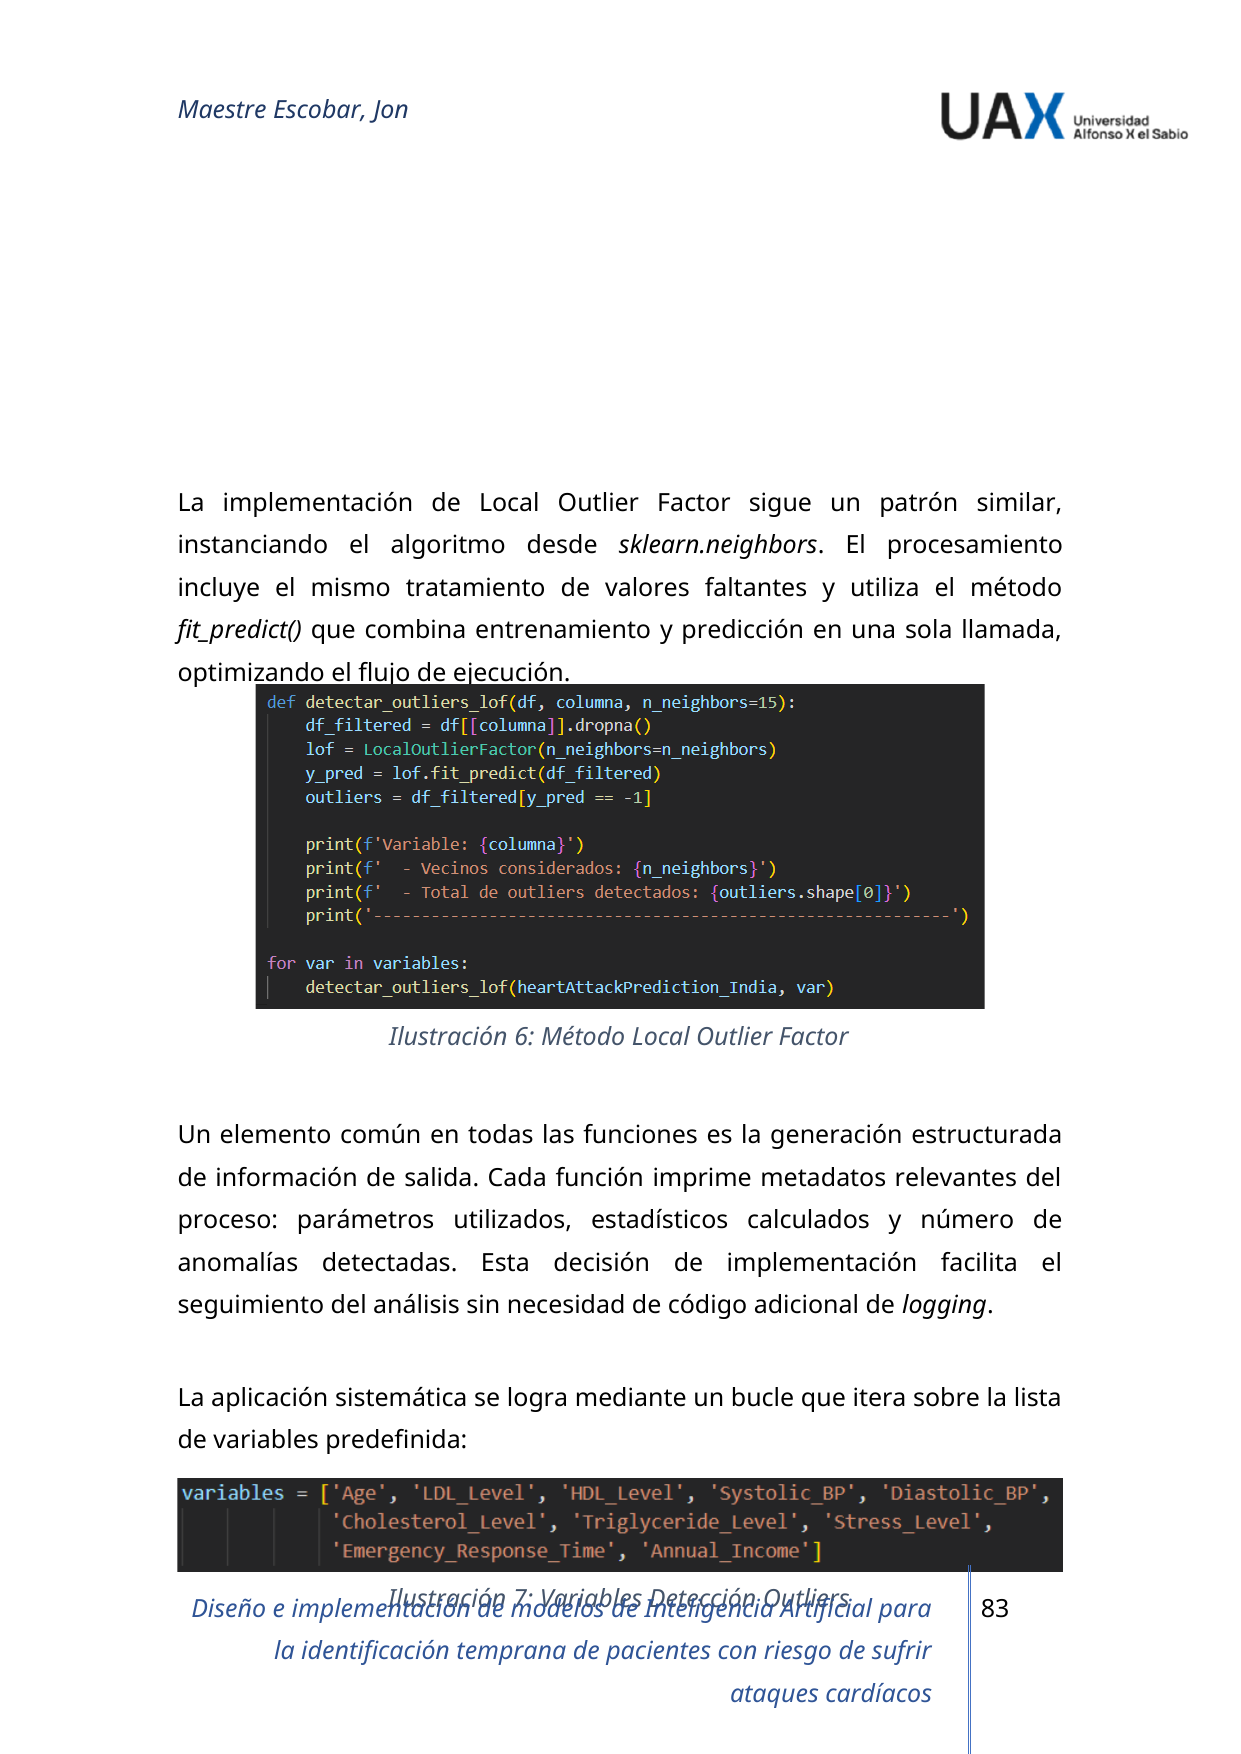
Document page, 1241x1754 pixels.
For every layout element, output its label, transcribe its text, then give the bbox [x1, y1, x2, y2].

text La aplicación sistemática se logra mediante un bucle que itera sobre la lista de variables predefinida: [177, 1379, 1063, 1456]
text Un elemento común en todas las funciones es la generación estructurada de información de salida. Cada función imprime metadatos relevantes del proceso: parámetros utilizados, estadísticos calculados y número de anomalías detectadas. Esta decisión de implementación facilita el seguimiento del análisis sin necesidad de código adicional de logging. [177, 1117, 1063, 1321]
picture [940, 89, 1192, 144]
picture [255, 684, 985, 1009]
text La implementación de Local Outlier Factor sigue un patrón similar, instanciando el algoritmo desde sklearn.neighbors. El procesamiento incluye el mismo tratamiento de valores faltantes y utiliza el método fit_predict() que combina entrenamiento y predicción en una sola llamada, optimizando el flujo de ejecución. [177, 484, 1063, 688]
picture [177, 1478, 1063, 1572]
